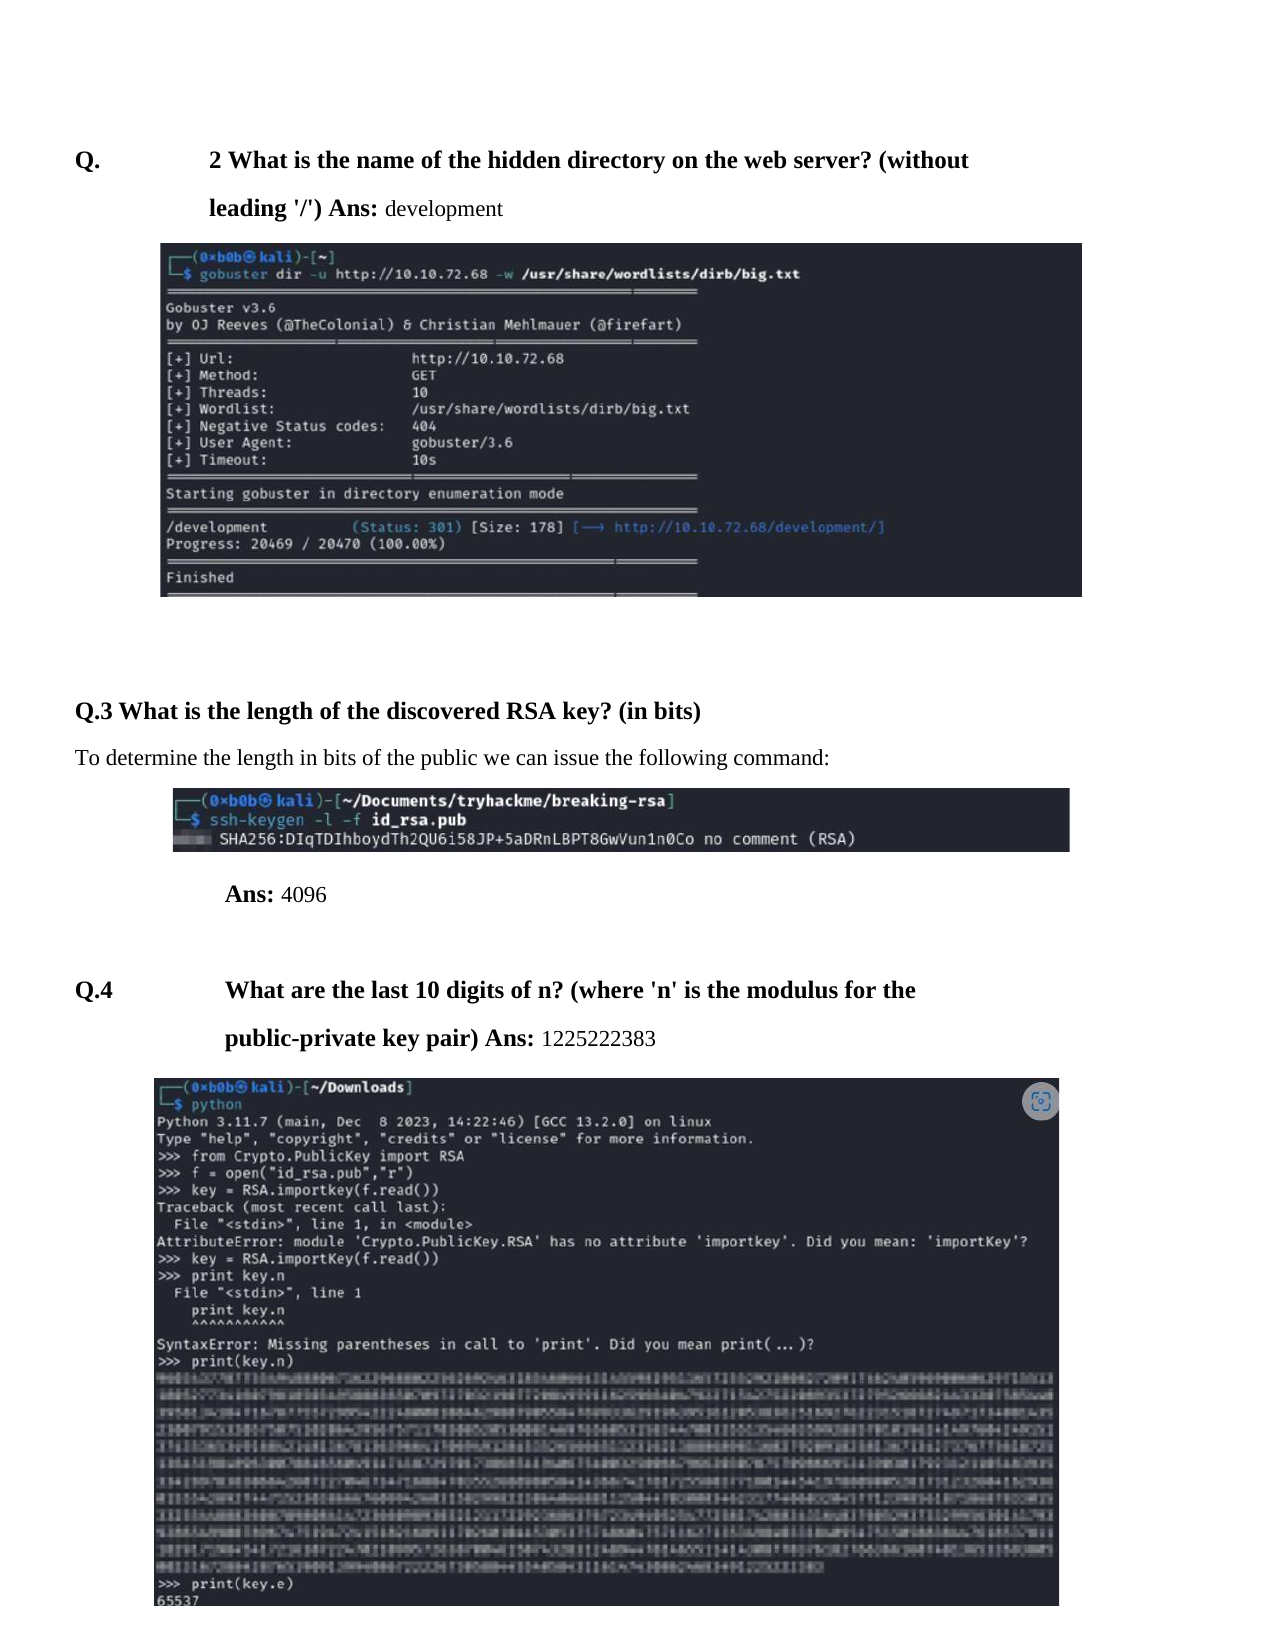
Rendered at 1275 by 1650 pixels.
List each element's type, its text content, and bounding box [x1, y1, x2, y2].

text To determine the length in bits of the public we can issue the following command: [74, 743, 1216, 770]
list What are the last 10 digits of n? (where 'n' is the modulus for the public-private key pair) Ans: 1225222383 [74, 975, 944, 1051]
list What is the length of the discovered RSA key? (in bits) [74, 696, 1216, 724]
list 2 What is the name of the hidden directory on the web server? (without leading '/') Ans: development [74, 146, 997, 222]
picture [160, 243, 1082, 597]
text Ans: 4096 [224, 879, 1216, 908]
picture [154, 1078, 1060, 1606]
picture [172, 788, 1070, 852]
